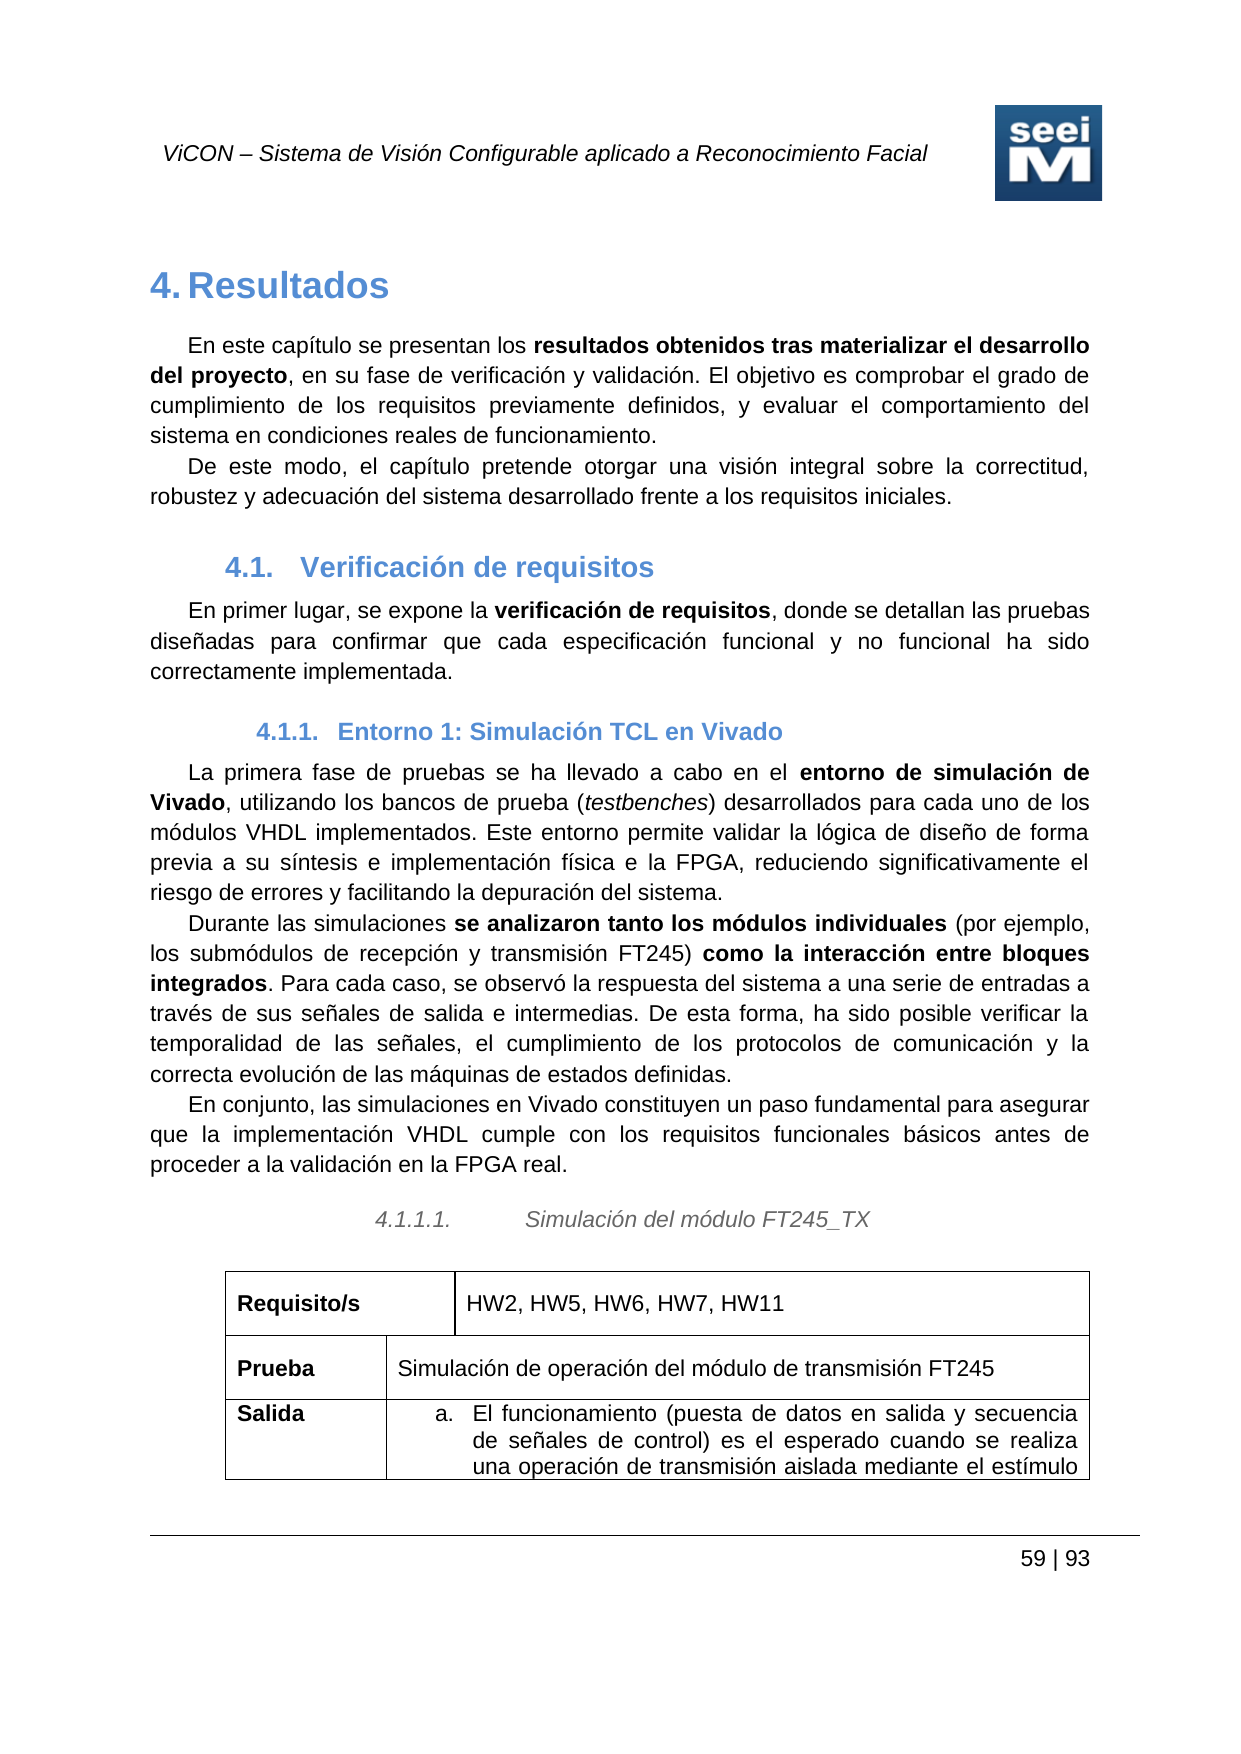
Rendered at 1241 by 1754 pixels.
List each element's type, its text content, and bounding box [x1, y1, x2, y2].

text La primera fase de pruebas se ha llevado a cabo en el entorno de simulación de Vivado, utilizando los bancos de prueba (testbenches) desarrollados para cada uno de los módulos VHDL implementados. Este entorno permite validar la lógica de diseño de forma previa a su síntesis e implementación física e la FPGA, reduciendo significativamente el riesgo de errores y facilitando la depuración del sistema. [150, 758, 1090, 906]
picture [995, 105, 1103, 201]
table_cell Salida [226, 1400, 386, 1479]
text De este modo, el capítulo pretende otorgar una visión integral sobre la correctitud, robustez y adecuación del sistema desarrollado frente a los requisitos iniciales. [150, 453, 1090, 509]
table_cell Prueba [226, 1336, 386, 1399]
subtitle Entorno 1: Simulación TCL en Vivado [319, 717, 1090, 746]
table_cell Simulación de operación del módulo de transmisión FT245 [387, 1336, 1089, 1399]
text En conjunto, las simulaciones en Vivado constituyen un paso fundamental para asegurar que la implementación VHDL cumple con los requisitos funcionales básicos antes de proceder a la validación en la FPGA real. [150, 1091, 1090, 1178]
text En primer lugar, se expone la verificación de requisitos, donde se detallan las pruebas diseñadas para confirmar que cada especificación funcional y no funcional ha sido correctamente implementada. [150, 597, 1090, 684]
subtitle Resultados [150, 263, 1090, 306]
subtitle Simulación del módulo FT245_TX [375, 1206, 1090, 1233]
subtitle Verificación de requisitos [225, 551, 1090, 584]
text Durante las simulaciones se analizaron tanto los módulos individuales (por ejemplo, los submódulos de recepción y transmisión FT245) como la interacción entre bloques integrados. Para cada caso, se observó la respuesta del sistema a una serie de entradas a través de sus señales de salida e intermedias. De esta forma, ha sido posible verificar la temporalidad de las señales, el cumplimiento de los protocolos de comunicación y la correcta evolución de las máquinas de estados definidas. [150, 909, 1090, 1087]
table_header Requisito/s [226, 1272, 454, 1335]
text En este capítulo se presentan los resultados obtenidos tras materializar el desarrollo del proyecto, en su fase de verificación y validación. El objetivo es comprobar el grado de cumplimiento de los requisitos previamente definidos, y evaluar el comportamiento del sistema en condiciones reales de funcionamiento. [150, 332, 1090, 449]
table_header HW2, HW5, HW6, HW7, HW11 [456, 1272, 1089, 1335]
